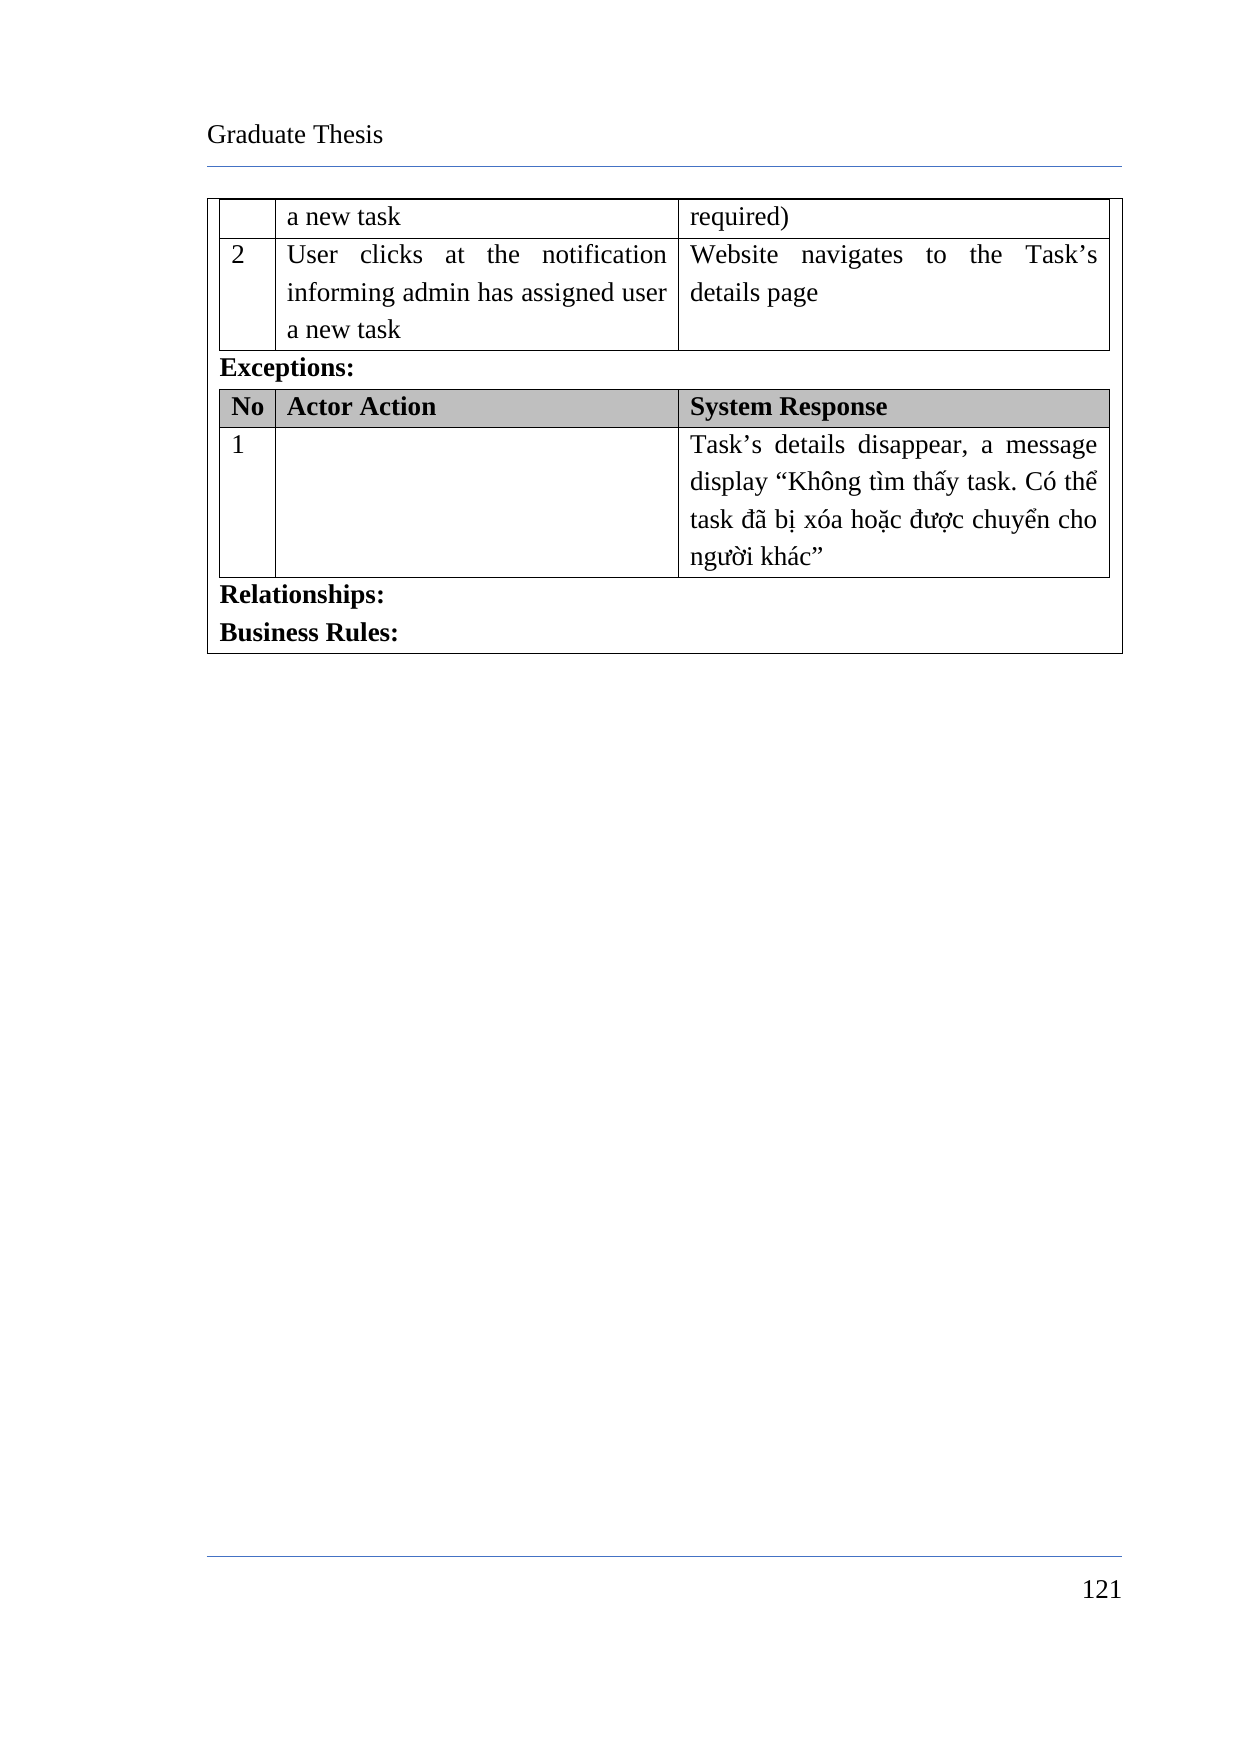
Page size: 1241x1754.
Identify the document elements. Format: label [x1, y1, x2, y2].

table_cell [208, 199, 1122, 653]
